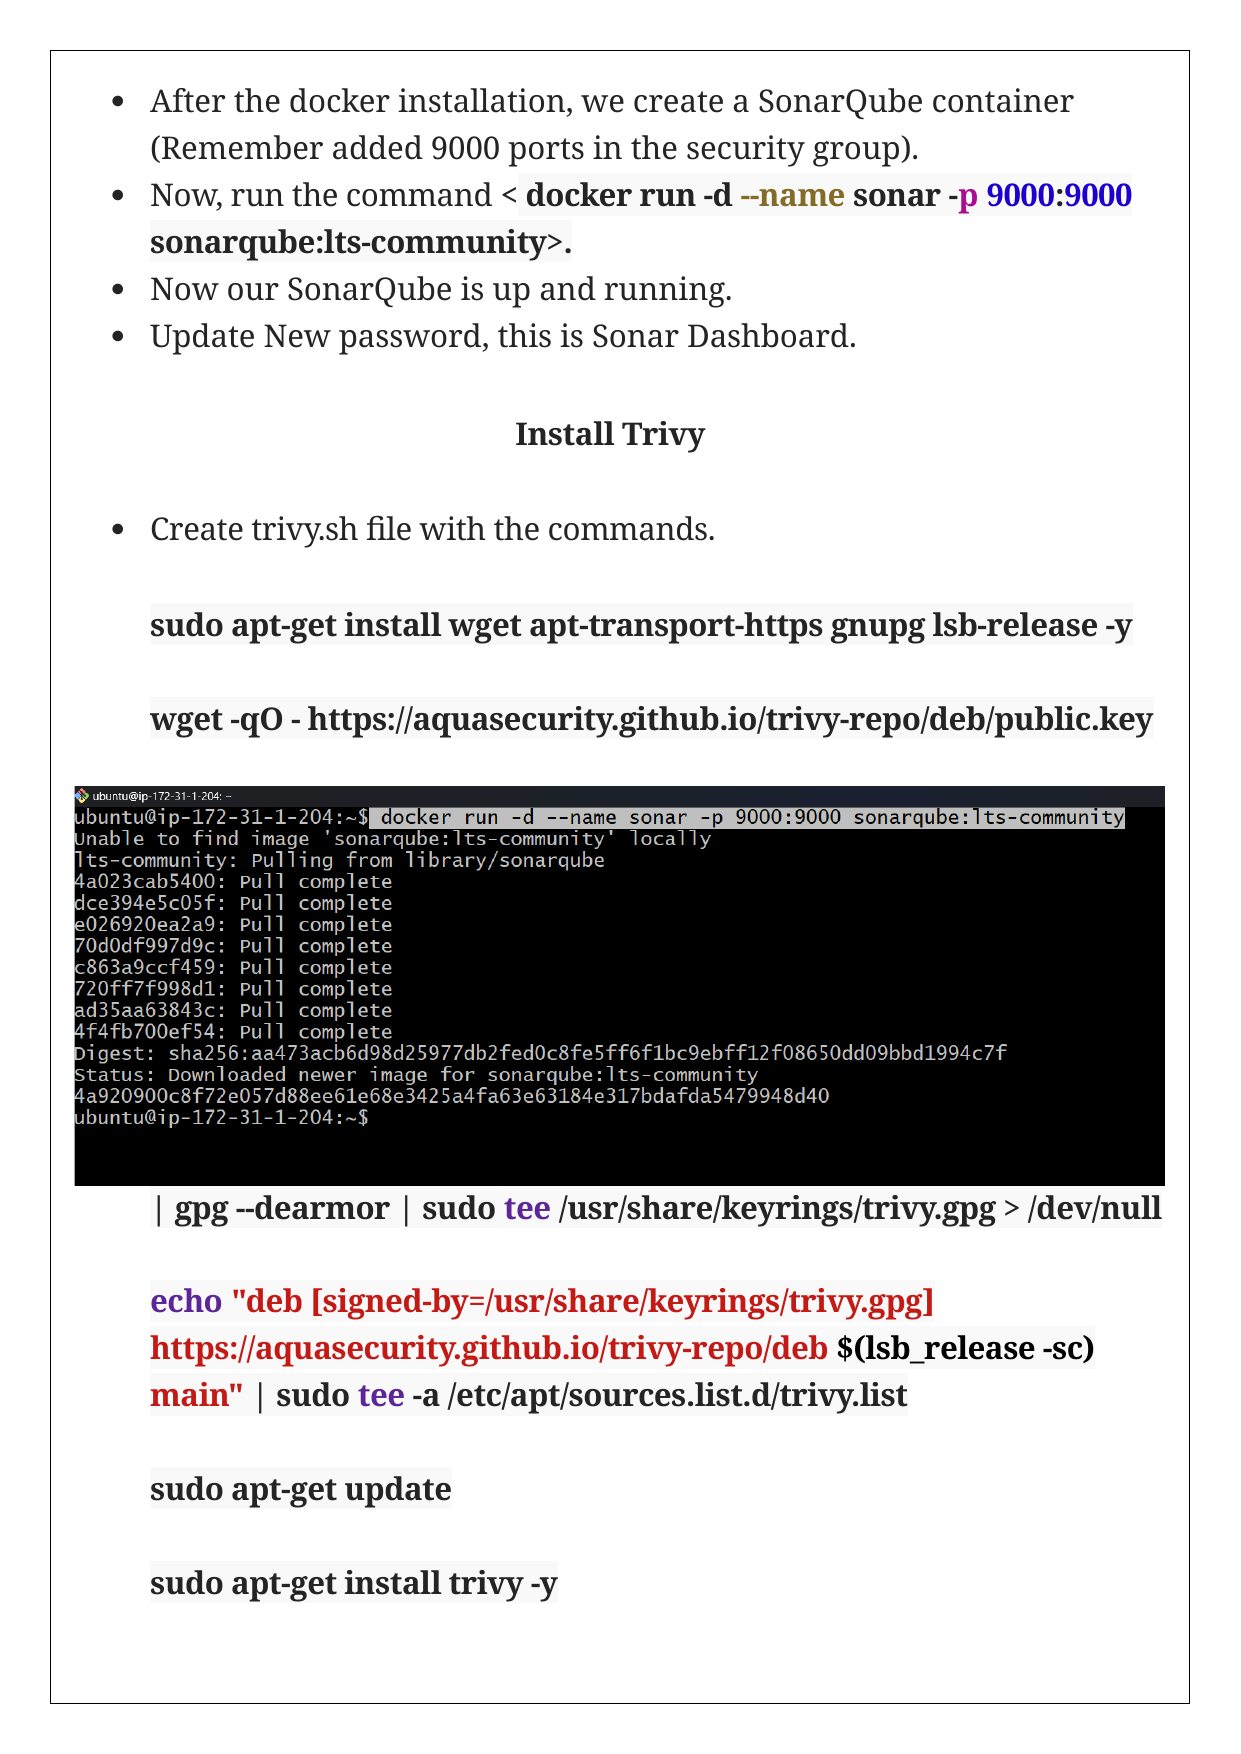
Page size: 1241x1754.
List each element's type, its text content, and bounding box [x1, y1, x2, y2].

subtitle Now, run the command < docker run -d --name sonar -p 9000:9000 sonarqube:lts-community>. [112, 169, 1165, 262]
picture [74, 786, 1165, 1186]
subtitle Create trivy.sh file with the commands. [112, 503, 1165, 550]
subtitle Update New password, this is Sonar Dashboard. [112, 309, 1165, 356]
subtitle After the docker installation, we create a SonarQube container (Remember added 9000 ports in the security group). [112, 75, 1165, 169]
subtitle sudo apt-get install wget apt-transport-https gnupg lsb-release -y wget -qO - https://aquasecurity.github.io/trivy-repo/deb/public.key | gpg --dearmor | sudo tee /usr/share/keyrings/trivy.gpg > /dev/null echo "deb [signed-by=/usr/share/keyrings/trivy.gpg] https://aquasecurity.github.io/trivy-repo/deb $(lsb_release -sc) main" | sudo tee -a /etc/apt/sources.list.d/trivy.list sudo apt-get update sudo apt-get install trivy -y [150, 598, 1165, 786]
subtitle sudo apt-get install wget apt-transport-https gnupg lsb-release -y wget -qO - https://aquasecurity.github.io/trivy-repo/deb/public.key | gpg --dearmor | sudo tee /usr/share/keyrings/trivy.gpg > /dev/null echo "deb [signed-by=/usr/share/keyrings/trivy.gpg] https://aquasecurity.github.io/trivy-repo/deb $(lsb_release -sc) main" | sudo tee -a /etc/apt/sources.list.d/trivy.list sudo apt-get update sudo apt-get install trivy -y [150, 1186, 1165, 1603]
subtitle Install Trivy [75, 407, 1165, 454]
subtitle Now our SonarQube is up and running. [112, 262, 1165, 309]
